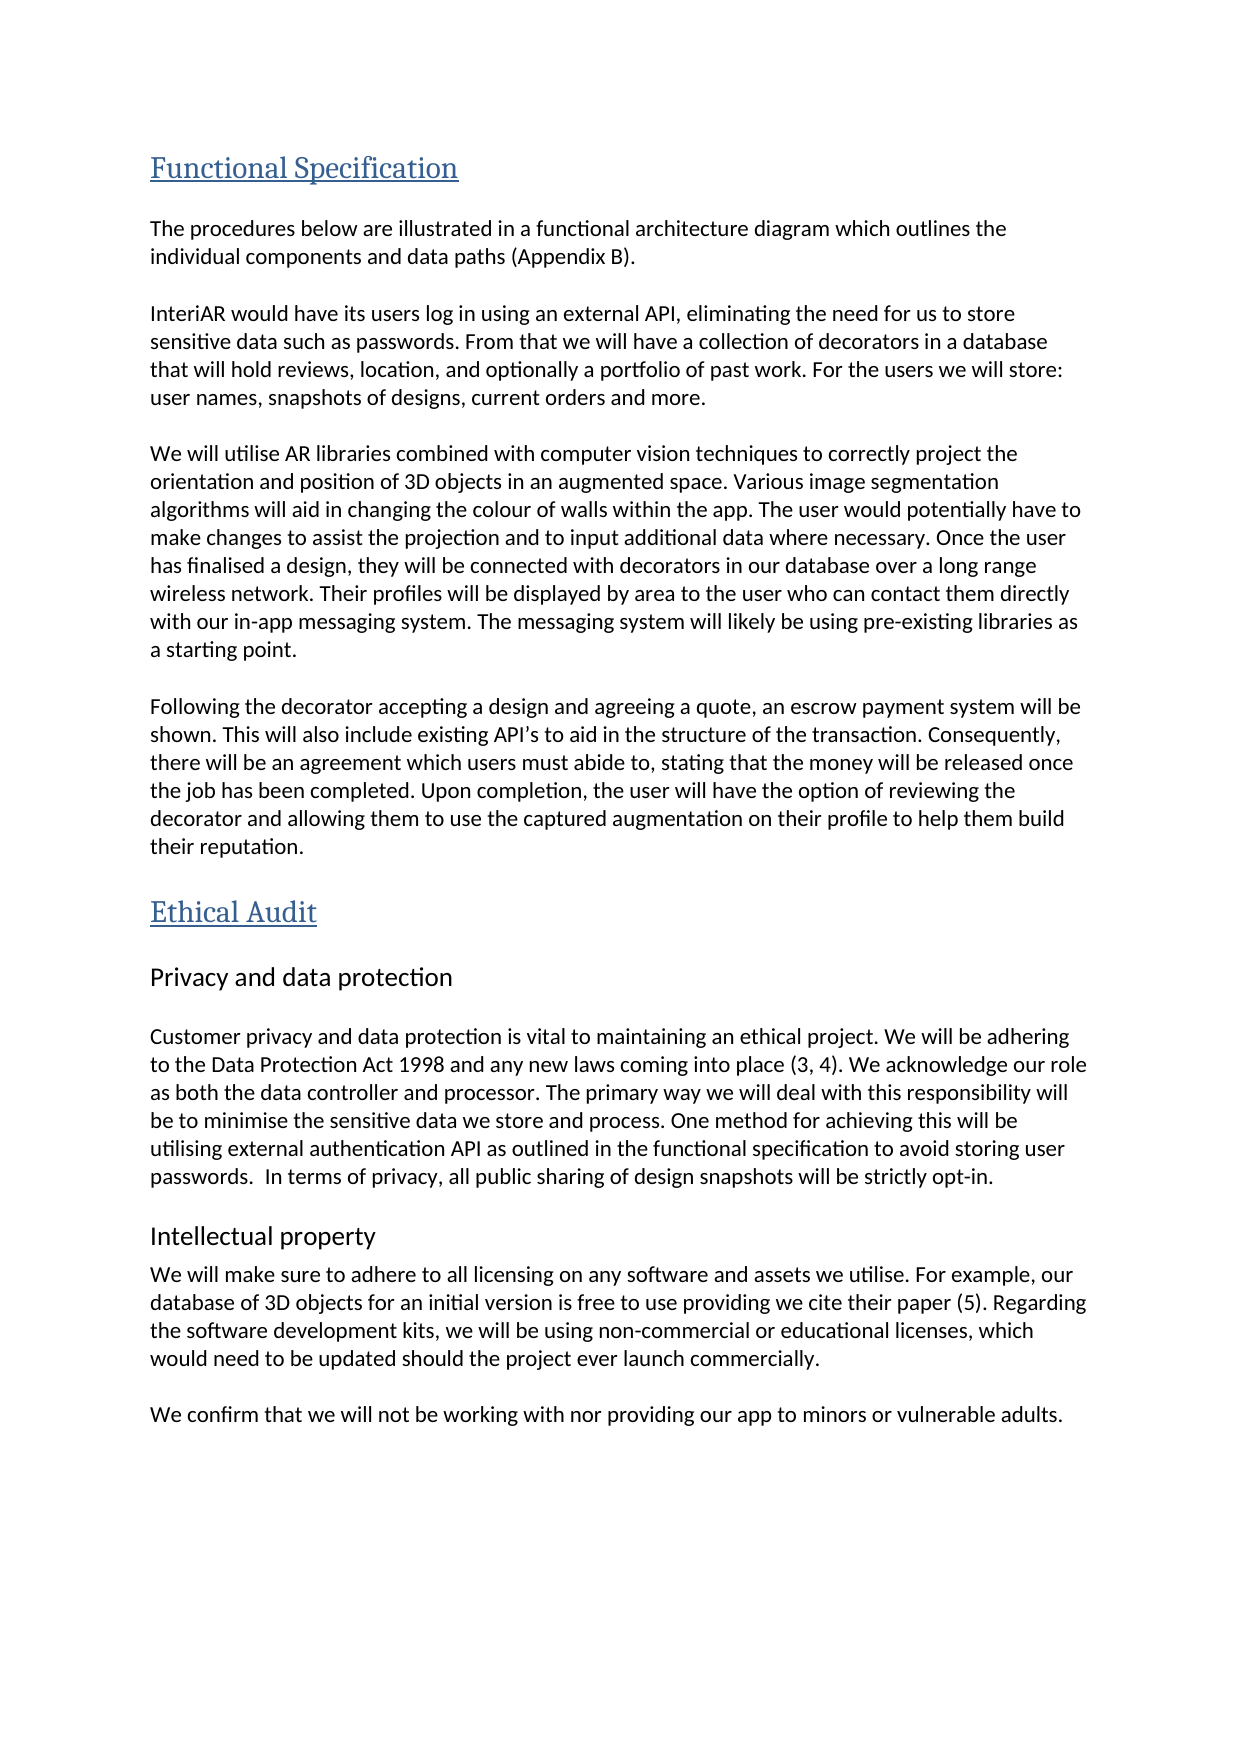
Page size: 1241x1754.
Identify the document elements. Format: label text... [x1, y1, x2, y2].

subtitle Intellectual property [150, 1219, 1090, 1252]
text We confirm that we will not be working with nor providing our app to minors or vulnerable adults. [150, 1401, 1090, 1429]
subtitle Customer privacy and data protection is vital to maintaining an ethical project. We will be adhering to the Data Protection Act 1998 and any new laws coming into place (3, 4). We acknowledge our role as both the data controller and processor. The primary way we will deal with this responsibility will be to minimise the sensitive data we store and process. One method for achieving this will be utilising external authentication API as outlined in the functional specification to avoid storing user passwords. In terms of privacy, all public sharing of design snapshots will be strictly opt-in. [150, 1022, 1090, 1190]
subtitle Privacy and data protection [150, 960, 1090, 993]
text InteriAR would have its users log in using an external API, eliminating the need for us to store sensitive data such as passwords. From that we will have a collection of decorators in a database that will hold reviews, location, and optionally a portfolio of past work. For the users we will store: user names, snapshots of designs, current orders and more. [150, 299, 1090, 411]
text We will utilise AR libraries combined with computer vision techniques to correctly project the orientation and position of 3D objects in an augmented space. Various image segmentation algorithms will aid in changing the colour of walls within the app. The user would potentially have to make changes to assist the projection and to input additional data where necessary. Once the user has finalised a design, they will be connected with decorators in our database over a long range wireless network. Their profiles will be displayed by area to the user who can contact them directly with our in-app messaging system. The messaging system will likely be using pre-existing libraries as a starting point. [150, 439, 1090, 663]
subtitle Functional Specification [150, 150, 1090, 186]
text We will make sure to adhere to all licensing on any software and assets we utilise. For example, our database of 3D objects for an initial version is free to use providing we cite their paper (5). Regarding the software development kits, we will be using non-commercial or educational licenses, which would need to be updated should the project ever launch commercially. [150, 1261, 1090, 1373]
text Following the decorator accepting a design and agreeing a quote, an escrow payment system will be shown. This will also include existing API’s to aid in the structure of the transaction. Consequently, there will be an agreement which users must abide to, stating that the money will be released once the job has been completed. Upon completion, the user will have the option of reviewing the decorator and allowing them to use the captured augmentation on their profile to help them build their reputation. [150, 692, 1090, 860]
text The procedures below are illustrated in a functional architecture diagram which outlines the individual components and data paths (Appendix B). [150, 214, 1090, 270]
subtitle Ethical Audit [150, 894, 1090, 931]
